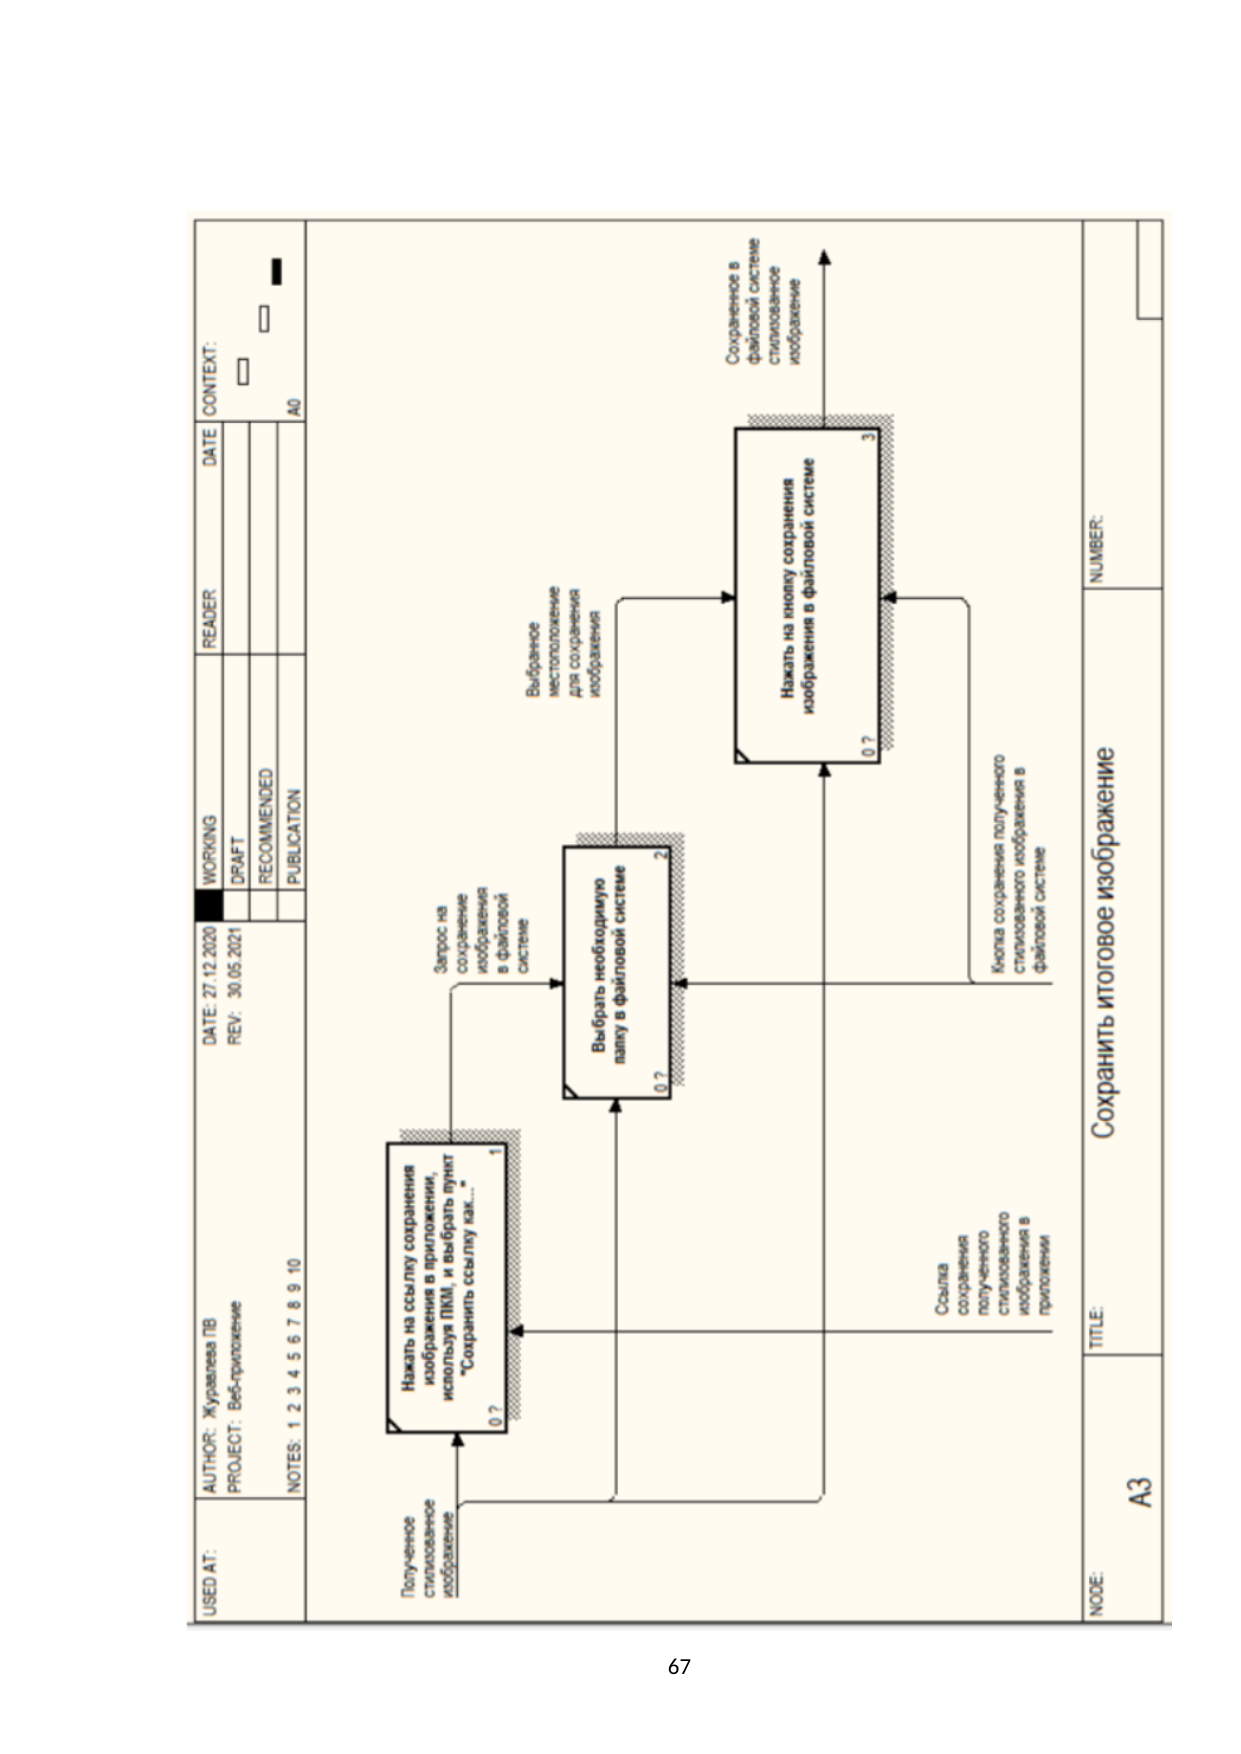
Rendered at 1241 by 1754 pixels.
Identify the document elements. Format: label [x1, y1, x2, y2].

picture [188, 212, 1171, 1630]
